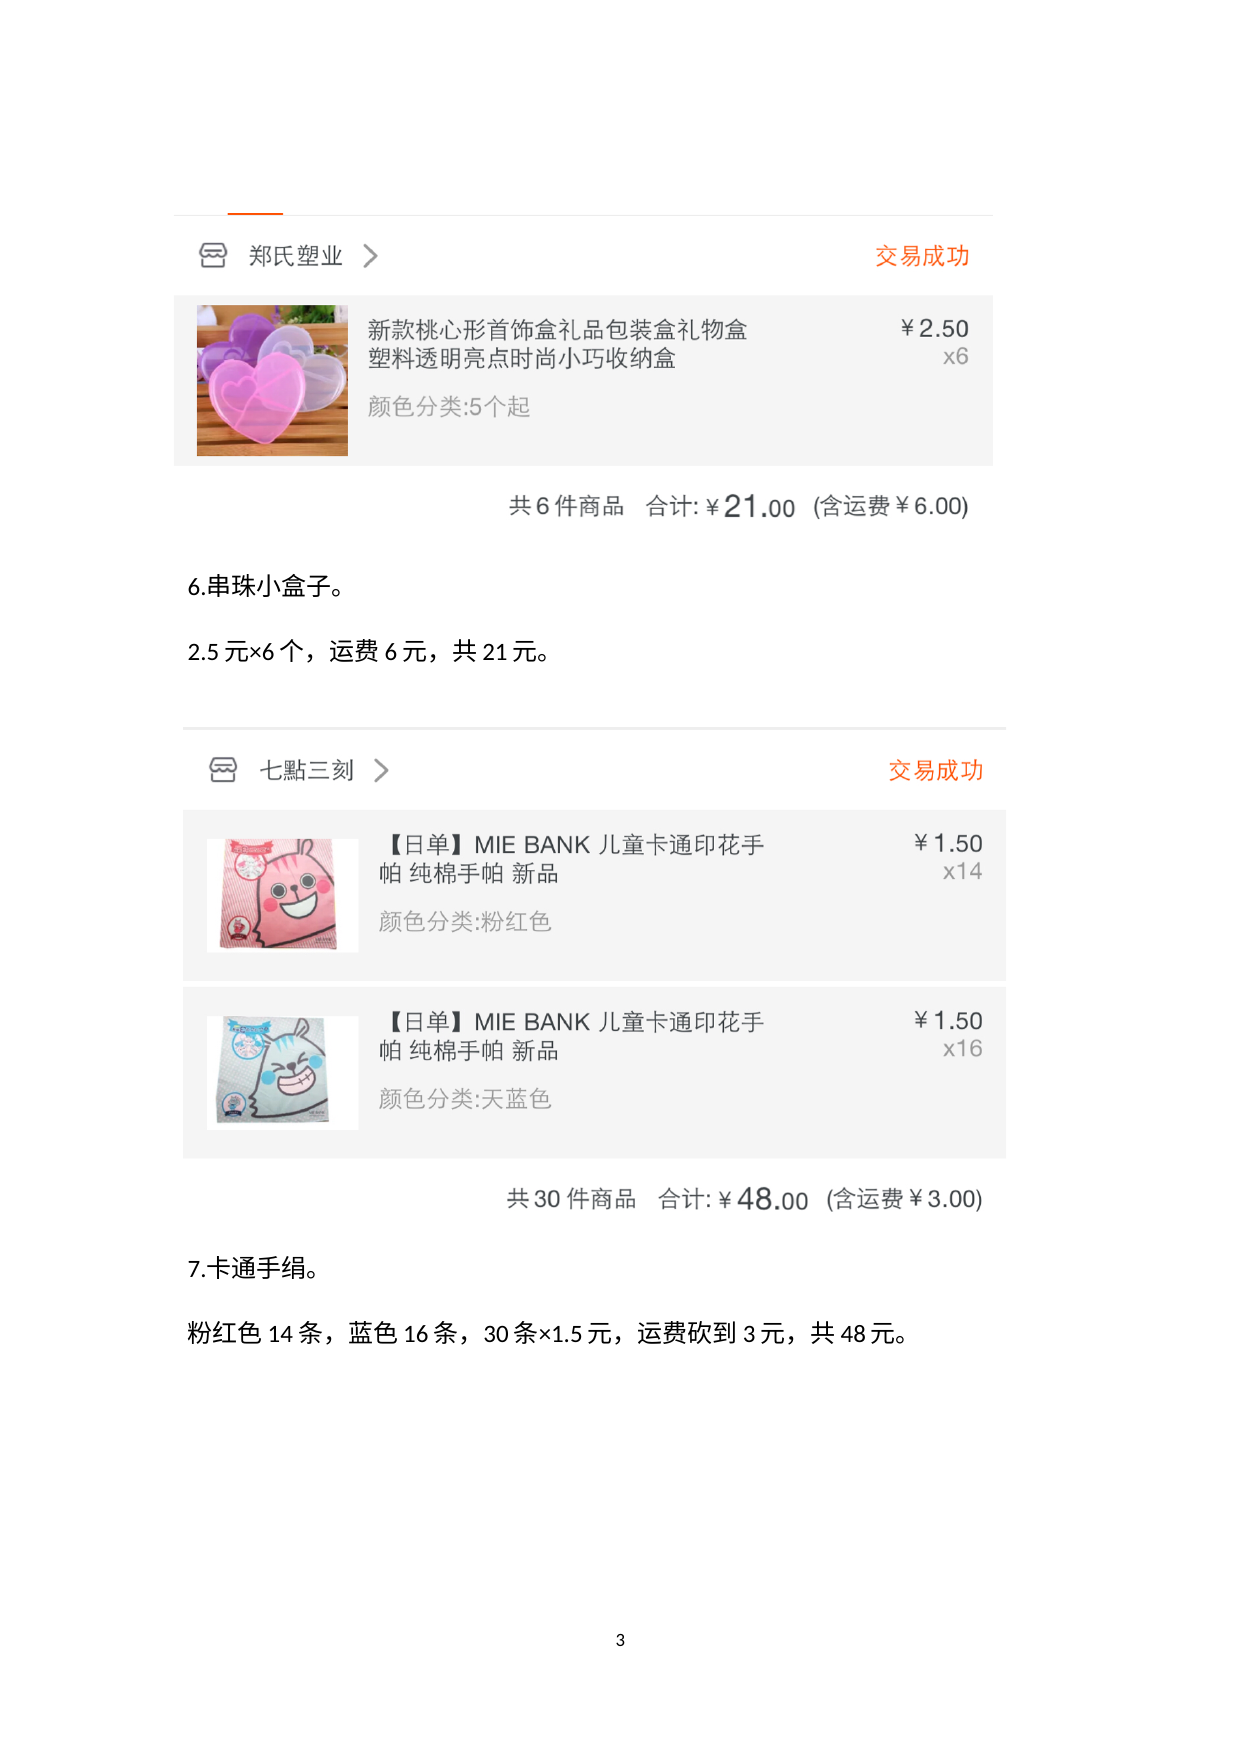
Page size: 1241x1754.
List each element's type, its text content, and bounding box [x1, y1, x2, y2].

text 2.5元×6个，运费6元，共21元。 [187, 617, 1053, 682]
picture [173, 213, 993, 541]
text 粉红色14条，蓝色16条，30条×1.5元，运费砍到3元，共48元。 [187, 1299, 1053, 1364]
picture [183, 727, 1007, 1229]
